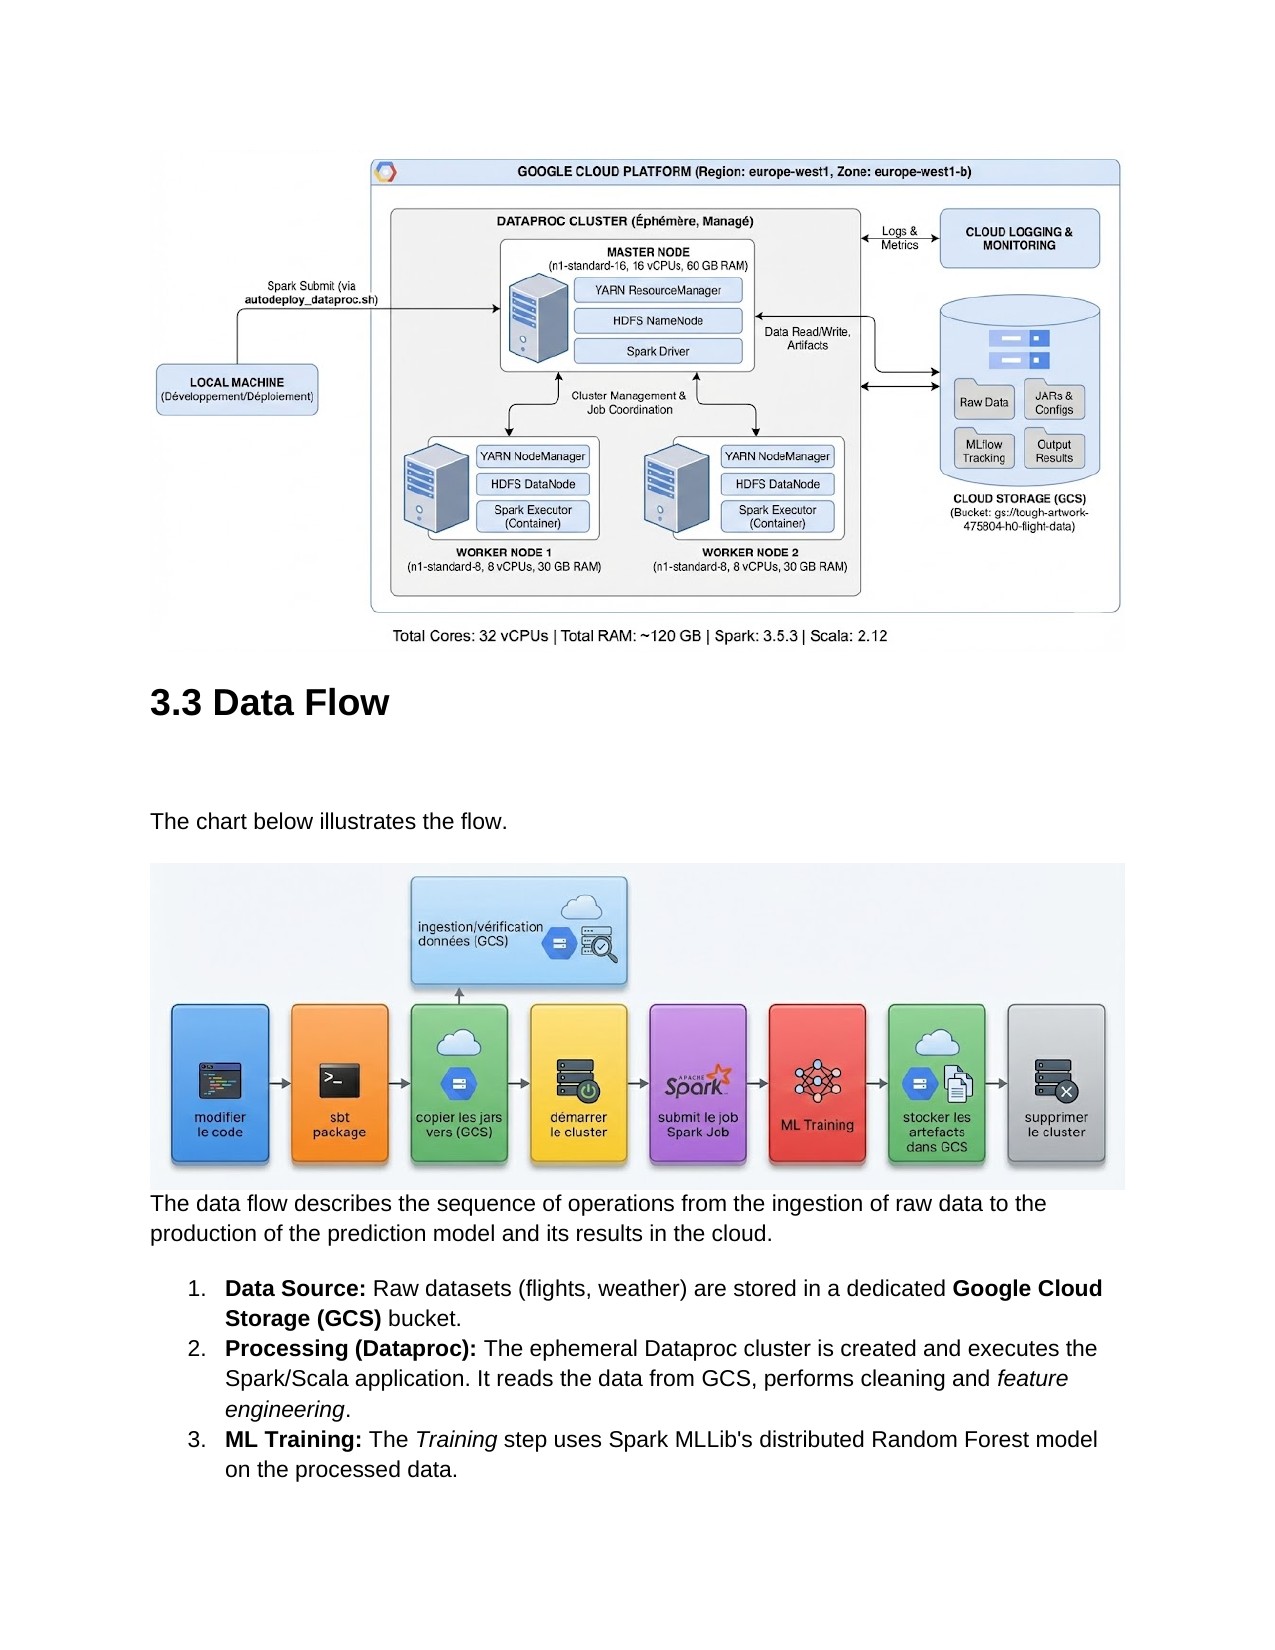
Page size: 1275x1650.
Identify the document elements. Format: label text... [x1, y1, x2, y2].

text The chart below illustrates the flow. [150, 808, 1125, 834]
picture [150, 863, 1125, 1190]
subtitle 3.3 Data Flow [150, 680, 1125, 723]
list Processing (Dataproc): The ephemeral Dataproc cluster is created and executes the Spark/Scala application. It reads the data from GCS, performs cleaning and feature engineering. [187, 1335, 1125, 1422]
text The data flow describes the sequence of operations from the ingestion of raw data to the production of the prediction model and its results in the cloud. [150, 1190, 1125, 1246]
picture [150, 150, 1125, 652]
list Data Source: Raw datasets (flights, weather) are stored in a dedicated Google Cloud Storage (GCS) bucket. [187, 1275, 1125, 1331]
list ML Training: The Training step uses Spark MLLib's distributed Random Forest model on the processed data. [187, 1426, 1125, 1482]
